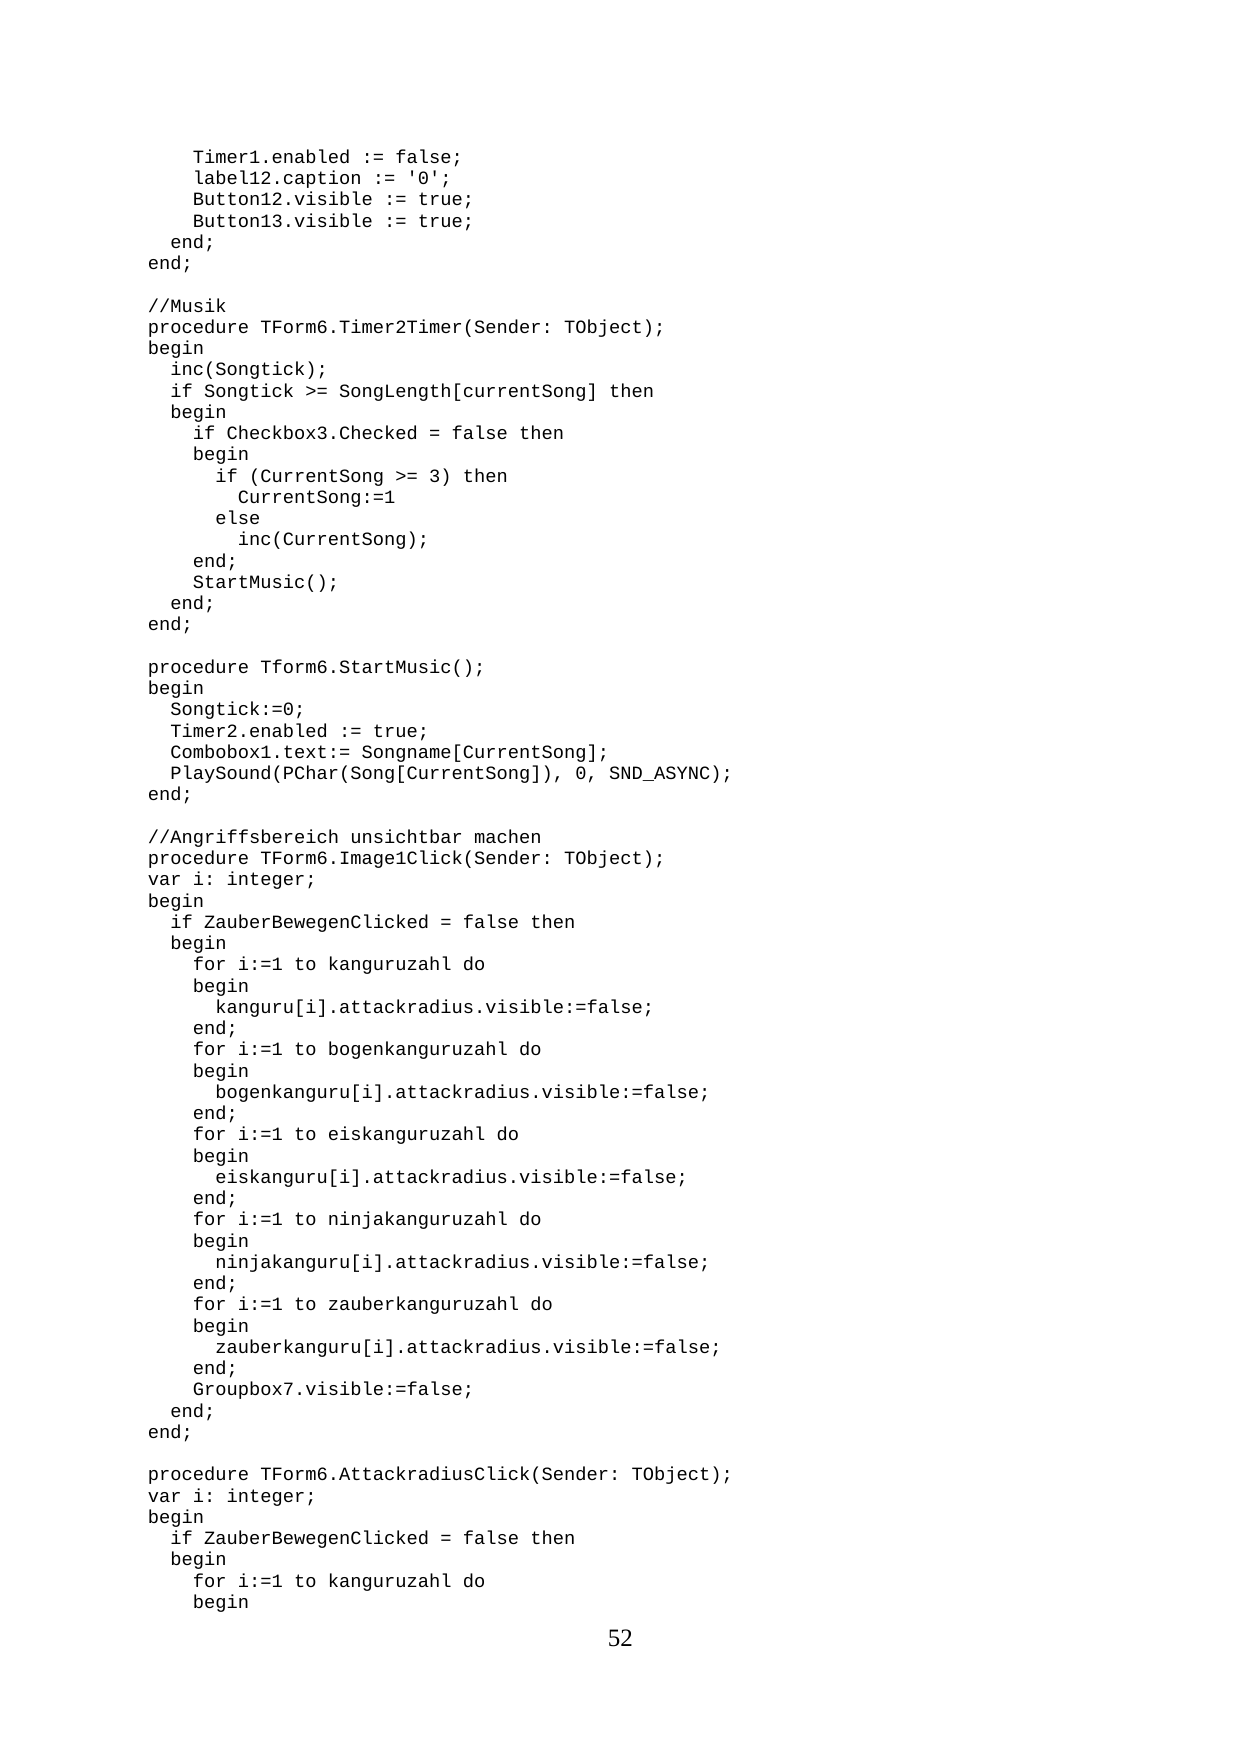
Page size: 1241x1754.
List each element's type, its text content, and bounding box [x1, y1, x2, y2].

text kanguru[i].attackradius.visible:=false; [148, 998, 1093, 1019]
text begin [148, 445, 1093, 466]
text end; [148, 615, 1093, 636]
text PlaySound(PChar(Song[CurrentSong]), 0, SND_ASYNC); [148, 764, 1093, 785]
text if Songtick >= SongLength[currentSong] then [148, 381, 1093, 403]
text inc(Songtick); [148, 360, 1093, 381]
text begin [148, 339, 1093, 360]
text label12.caption := '0'; [148, 169, 1093, 190]
text Songtick:=0; [148, 700, 1093, 721]
text procedure Tform6.StartMusic(); [148, 658, 1093, 679]
text for i:=1 to kanguruzahl do [148, 955, 1093, 976]
text begin [148, 891, 1093, 913]
text end; [148, 785, 1093, 806]
text Timer1.enabled := false; [148, 148, 1093, 169]
text Button13.visible := true; [148, 211, 1093, 233]
text end; [148, 594, 1093, 615]
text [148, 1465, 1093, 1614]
text CurrentSong:=1 [148, 488, 1093, 509]
text end; [148, 233, 1093, 254]
text Button12.visible := true; [148, 190, 1093, 211]
text //Musik [148, 296, 1093, 318]
text StartMusic(); [148, 573, 1093, 594]
text else [148, 509, 1093, 530]
text if ZauberBewegenClicked = false then [148, 913, 1093, 934]
text begin [148, 934, 1093, 955]
text begin [148, 679, 1093, 700]
text inc(CurrentSong); [148, 530, 1093, 551]
text if (CurrentSong >= 3) then [148, 466, 1093, 488]
text end; [148, 254, 1093, 275]
text end; [148, 551, 1093, 573]
text var i: integer; [148, 870, 1093, 891]
text Timer2.enabled := true; [148, 721, 1093, 743]
text end; [148, 1019, 1093, 1040]
text Combobox1.text:= Songname[CurrentSong]; [148, 743, 1093, 764]
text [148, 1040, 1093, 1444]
text //Angriffsbereich unsichtbar machen [148, 828, 1093, 849]
text procedure TForm6.Image1Click(Sender: TObject); [148, 849, 1093, 870]
text if Checkbox3.Checked = false then [148, 424, 1093, 445]
text begin [148, 976, 1093, 998]
text procedure TForm6.Timer2Timer(Sender: TObject); [148, 318, 1093, 339]
text begin [148, 403, 1093, 424]
